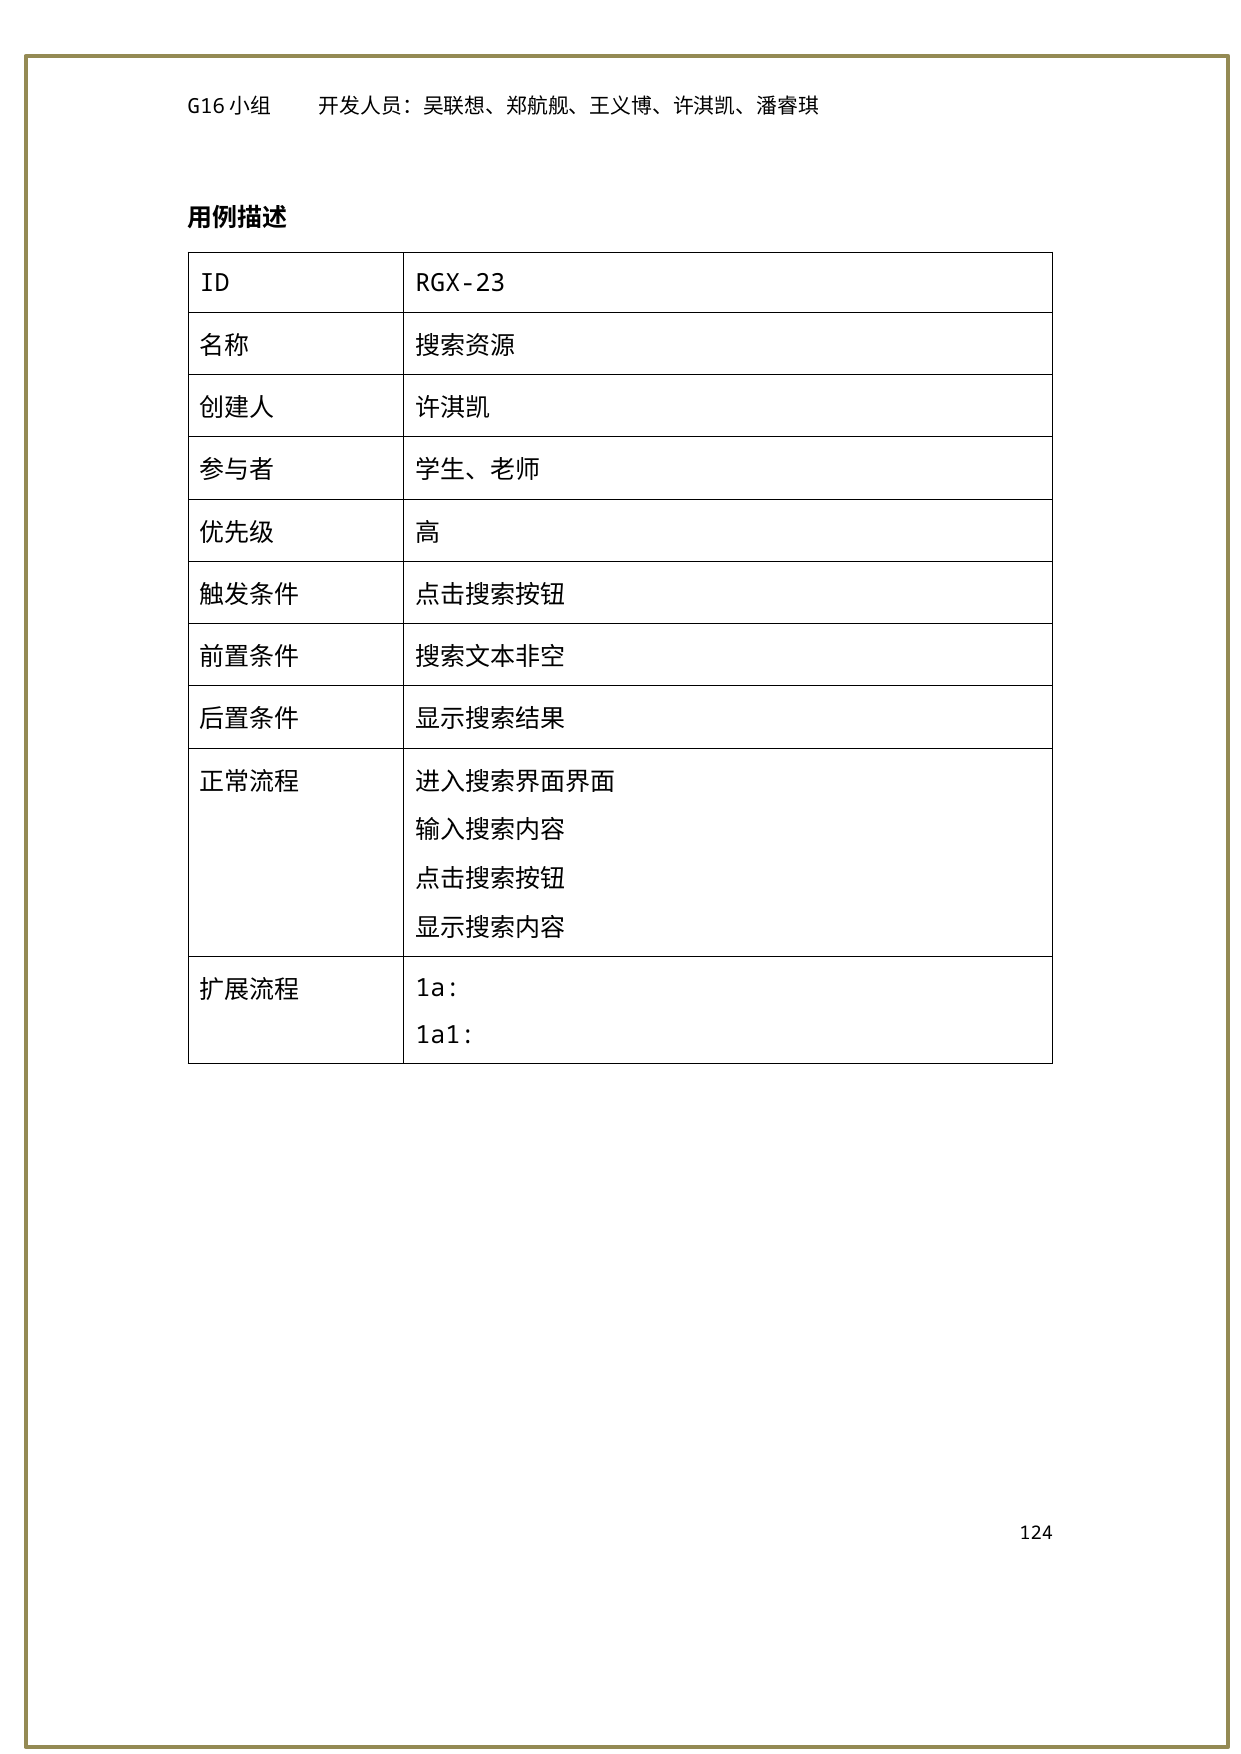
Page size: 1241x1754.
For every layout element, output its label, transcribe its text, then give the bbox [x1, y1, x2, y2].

table_cell 搜索资源 [404, 313, 1052, 374]
table_cell 扩展流程 [189, 957, 403, 1063]
table_cell 学生、老师 [404, 437, 1052, 498]
table_cell 优先级 [189, 500, 403, 561]
table_header RGX-23 [404, 253, 1052, 312]
table_cell 前置条件 [189, 624, 403, 685]
table_cell 许淇凯 [404, 375, 1052, 436]
table_cell 名称 [189, 313, 403, 374]
table_cell 1a: 1a1: [404, 957, 1052, 1063]
table_cell 创建人 [189, 375, 403, 436]
table_cell 进入搜索界面界面 输入搜索内容 点击搜索按钮 显示搜索内容 [404, 749, 1052, 956]
table_cell 后置条件 [189, 686, 403, 748]
table_cell 点击搜索按钮 [404, 562, 1052, 623]
table_header ID [189, 253, 403, 312]
subtitle 用例描述 [187, 197, 1053, 233]
table_cell 触发条件 [189, 562, 403, 623]
table_cell 参与者 [189, 437, 403, 498]
table_cell 搜索文本非空 [404, 624, 1052, 685]
table_cell 显示搜索结果 [404, 686, 1052, 748]
table_cell 正常流程 [189, 749, 403, 956]
table_cell 高 [404, 500, 1052, 561]
